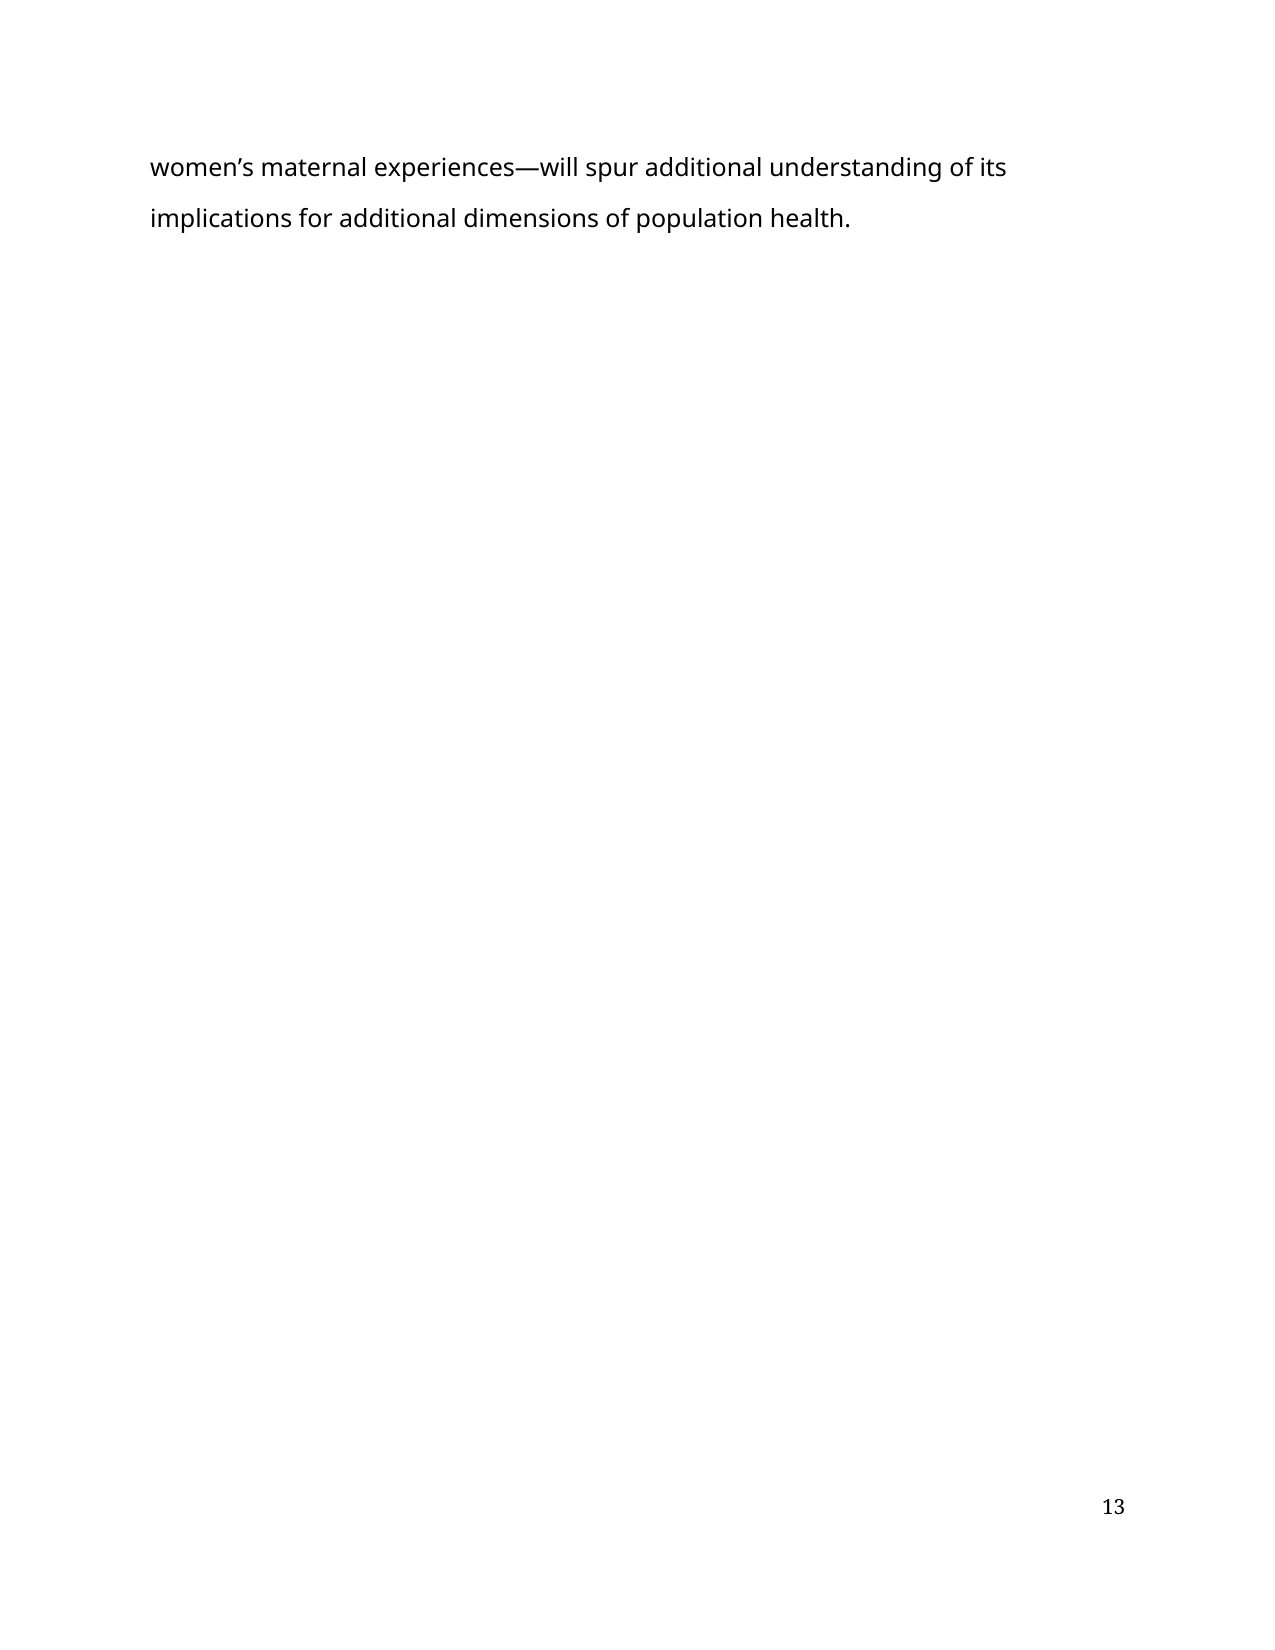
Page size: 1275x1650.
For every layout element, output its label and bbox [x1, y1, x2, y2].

text [150, 150, 1125, 235]
